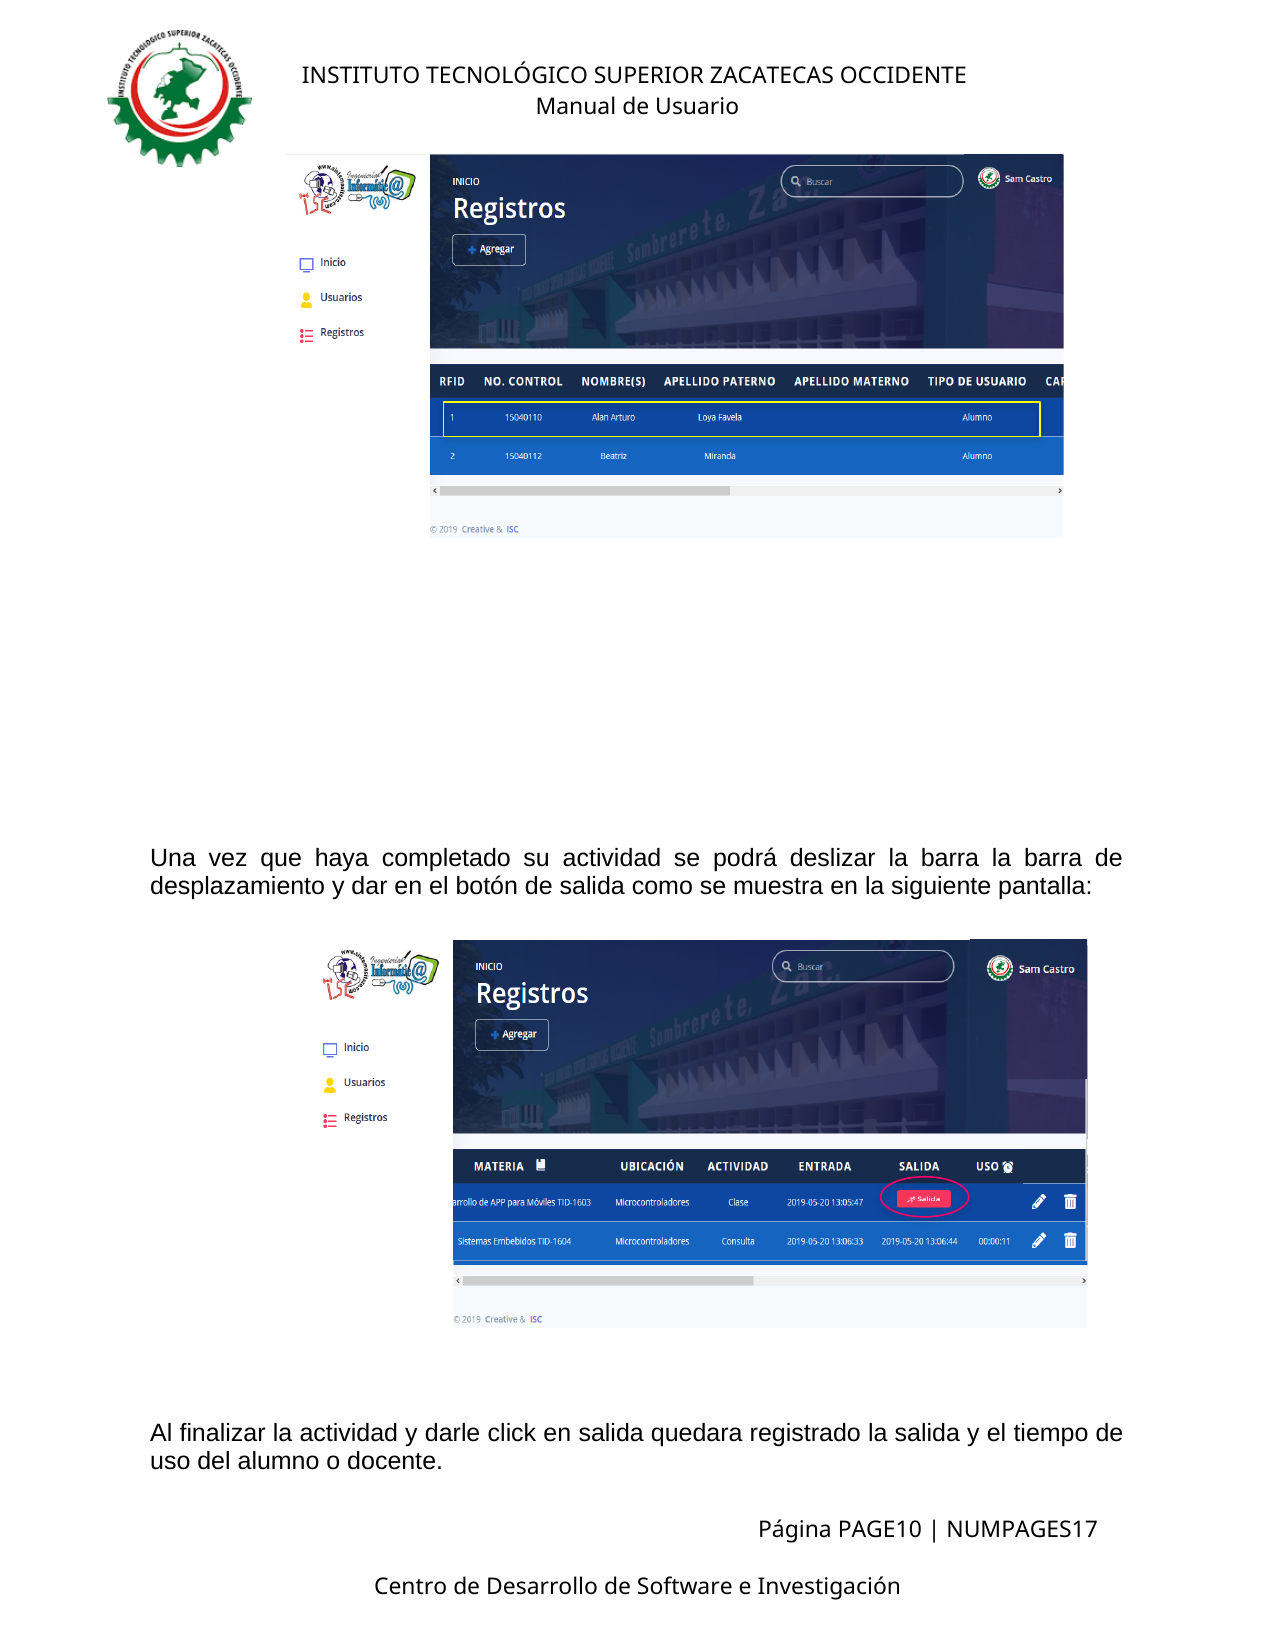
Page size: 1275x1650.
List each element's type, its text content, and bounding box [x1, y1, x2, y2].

picture [286, 153, 1064, 538]
picture [107, 30, 252, 167]
text Una vez que haya completado su actividad se podrá deslizar la barra la barra de desplazamiento y dar en el botón de salida como se muestra en la siguiente pantalla: [150, 842, 1125, 900]
picture [309, 939, 1088, 1328]
text Al finalizar la actividad y darle click en salida quedara registrado la salida y el tiempo de uso del alumno o docente. [150, 1417, 1125, 1475]
